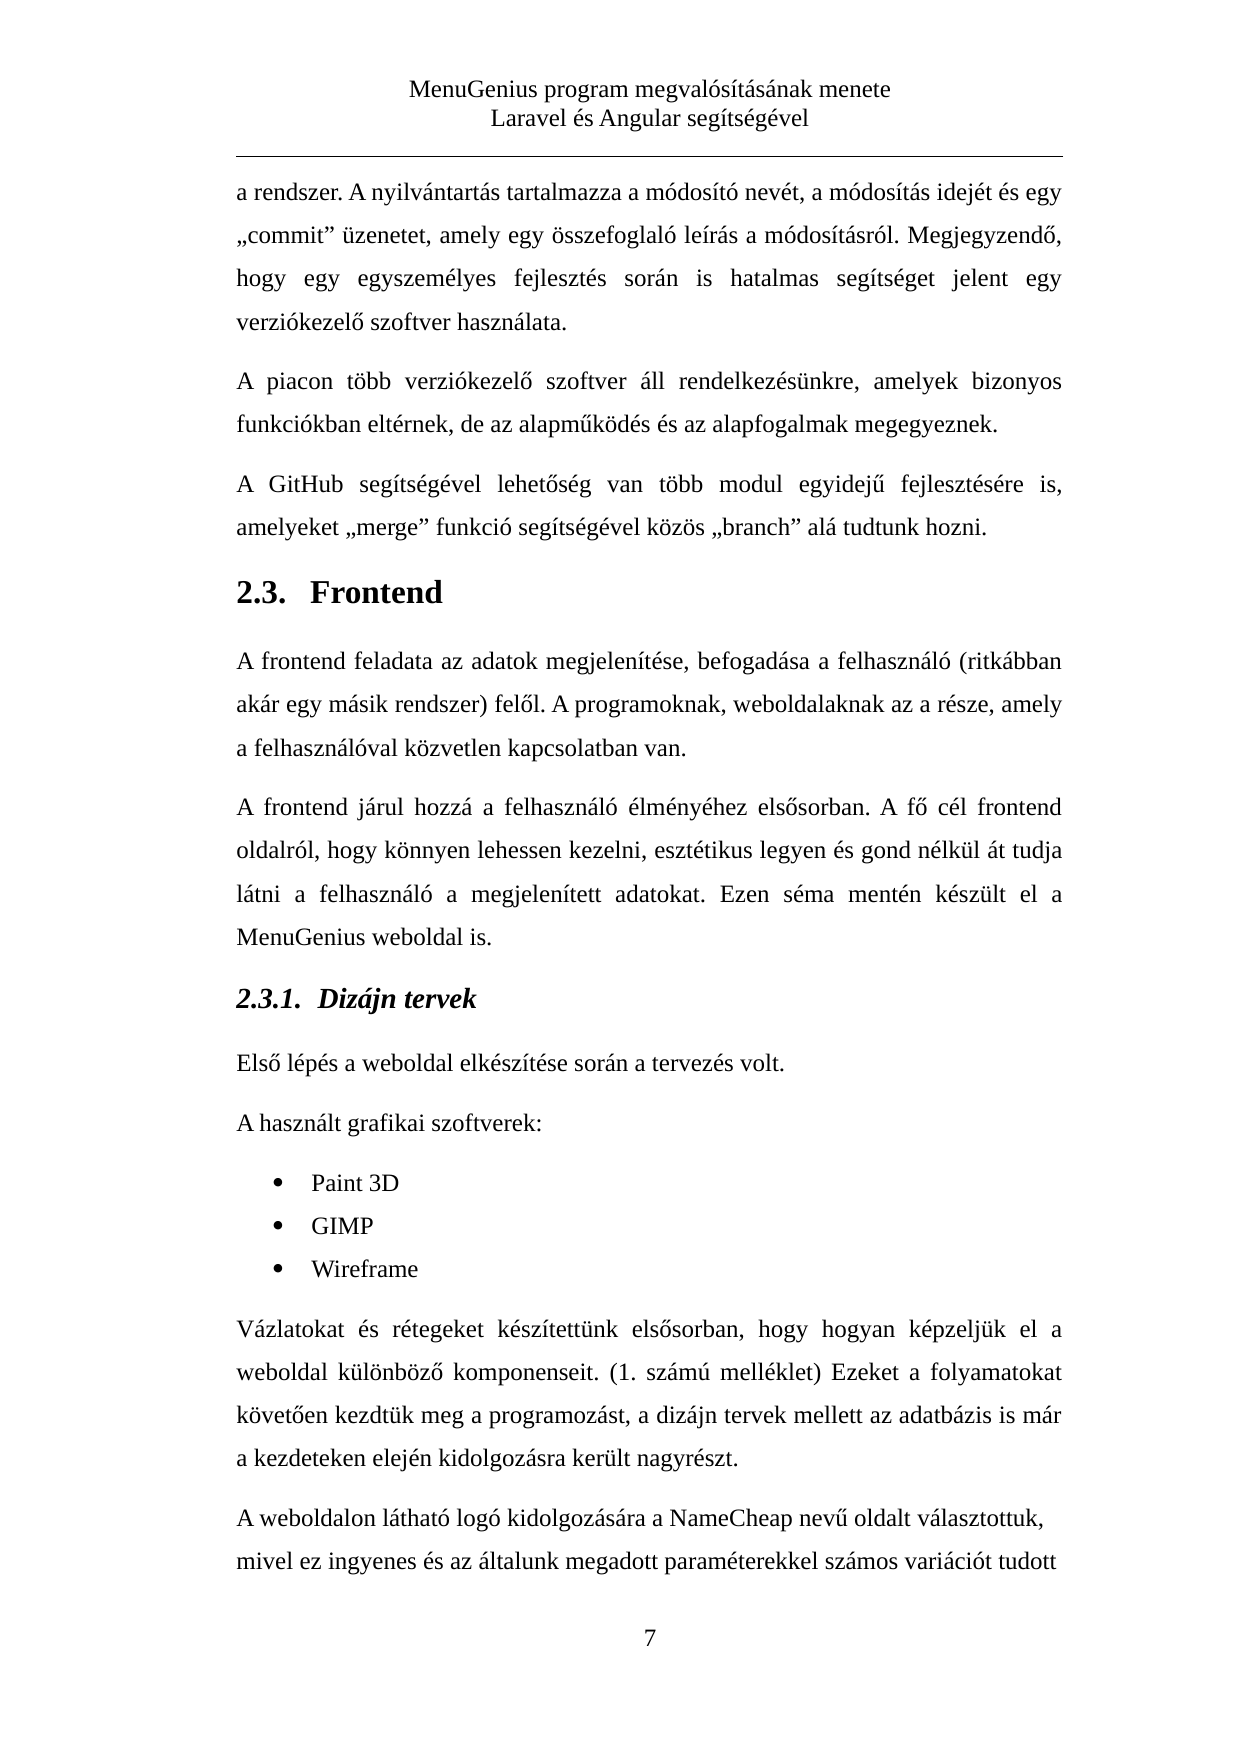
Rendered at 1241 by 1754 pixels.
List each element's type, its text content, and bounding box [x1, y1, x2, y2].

text A GitHub segítségével lehetőség van több modul egyidejű fejlesztésére is, amelyeket „merge” funkció segítségével közös „branch” alá tudtunk hozni. [236, 469, 1063, 541]
list Wireframe [274, 1254, 1063, 1283]
text Vázlatokat és rétegeket készítettünk elsősorban, hogy hogyan képzeljük el a weboldal különböző komponenseit. (1. számú melléklet) Ezeket a folyamatokat követően kezdtük meg a programozást, a dizájn tervek mellett az adatbázis is már a kezdeteken elején kidolgozásra került nagyrészt. [236, 1314, 1063, 1472]
list GIMP [274, 1211, 1063, 1240]
text A frontend járul hozzá a felhasználó élményéhez elsősorban. A fő cél frontend oldalról, hogy könnyen lehessen kezelni, esztétikus legyen és gond nélkül át tudja látni a felhasználó a megjelenített adatokat. Ezen séma mentén készült el a MenuGenius weboldal is. [236, 792, 1063, 951]
text Első lépés a weboldal elkészítése során a tervezés volt. [236, 1048, 1063, 1077]
text A használt grafikai szoftverek: [236, 1108, 1063, 1137]
subtitle Dizájn tervek [236, 982, 1063, 1015]
list Paint 3D [274, 1168, 1063, 1197]
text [236, 177, 1063, 335]
text A piacon több verziókezelő szoftver áll rendelkezésünkre, amelyek bizonyos funkciókban eltérnek, de az alapműködés és az alapfogalmak megegyeznek. [236, 366, 1063, 438]
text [236, 1503, 1063, 1575]
subtitle Frontend [236, 572, 1063, 611]
text A frontend feladata az adatok megjelenítése, befogadása a felhasználó (ritkábban akár egy másik rendszer) felől. A programoknak, weboldalaknak az a része, amely a felhasználóval közvetlen kapcsolatban van. [236, 646, 1063, 761]
